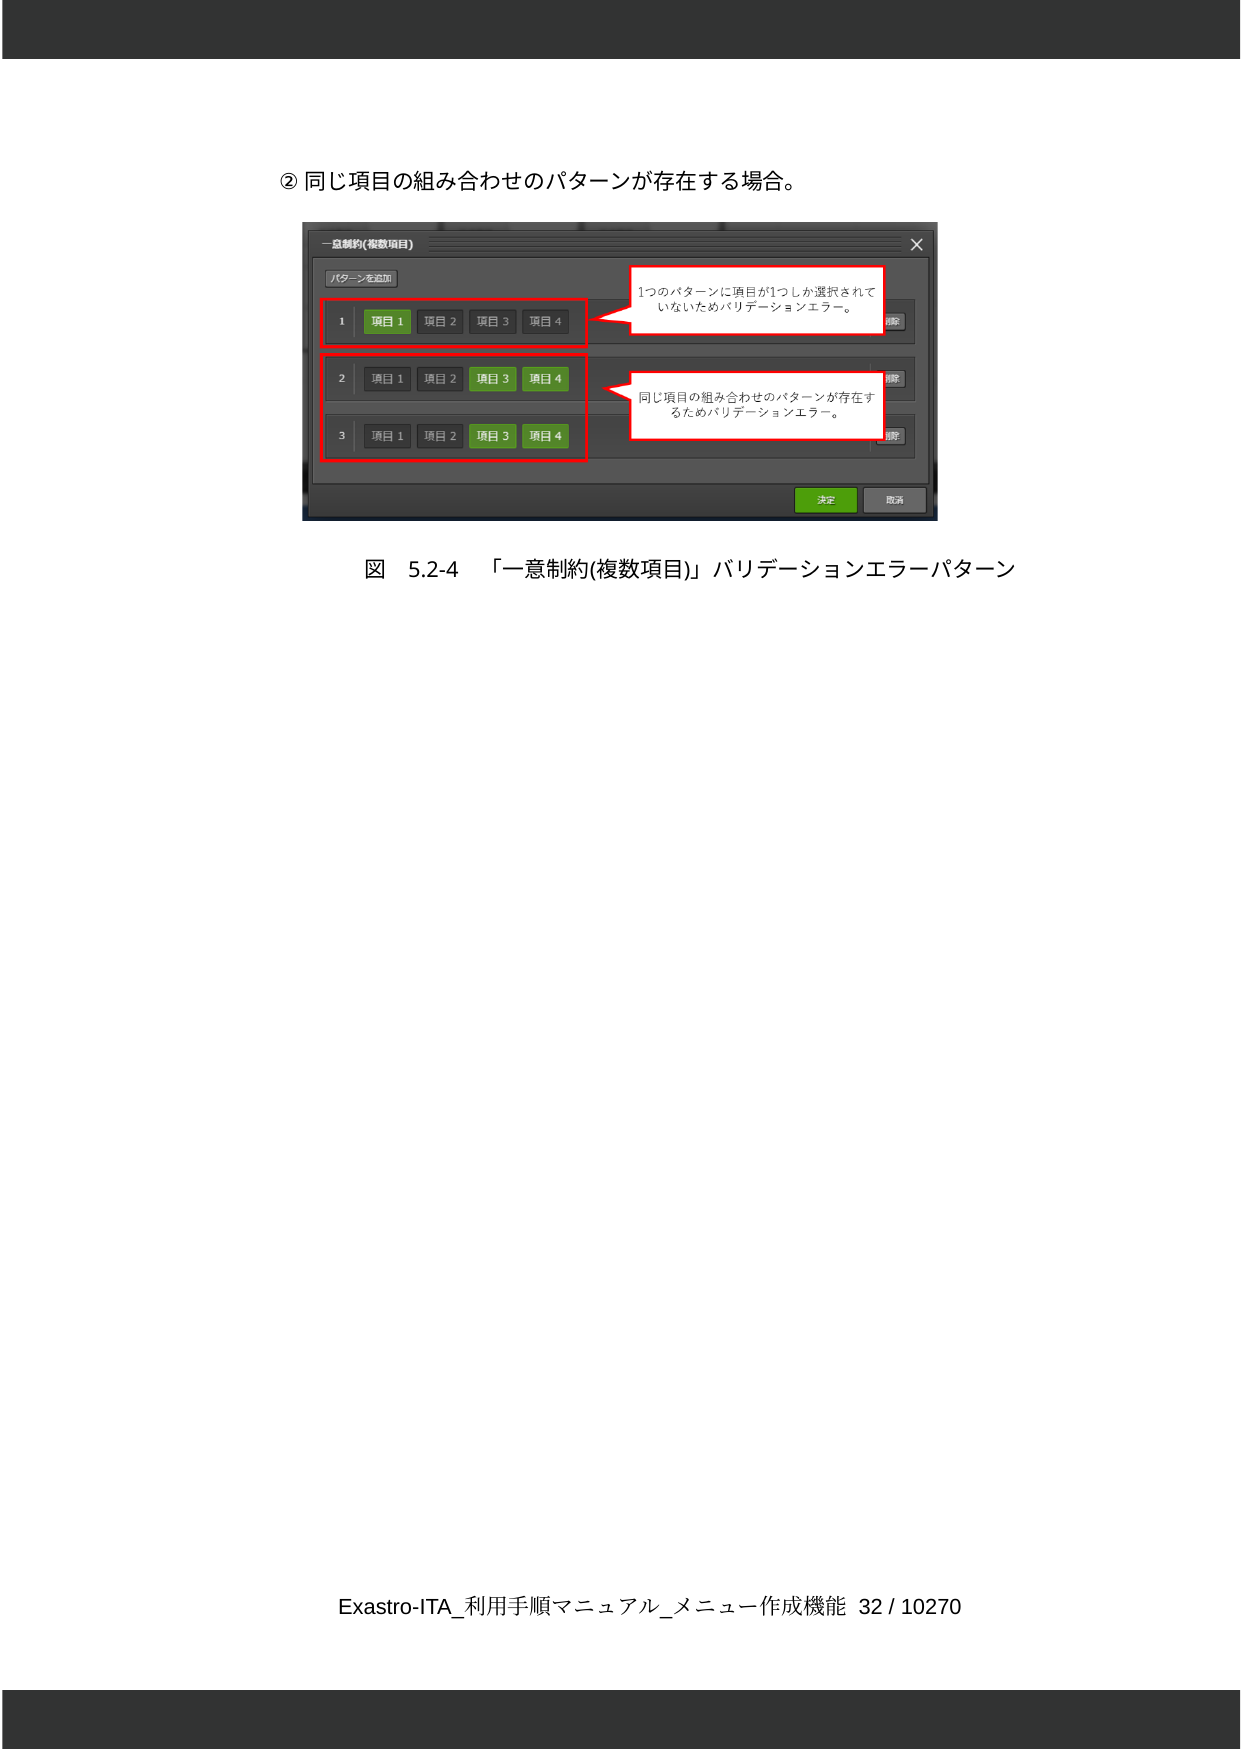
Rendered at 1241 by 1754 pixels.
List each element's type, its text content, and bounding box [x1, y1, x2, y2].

picture [2, 0, 1241, 59]
list 図 5.2-4 「一意制約(複数項目)」バリデーションエラーパターン [229, 538, 1152, 597]
picture [302, 222, 938, 521]
list ② 同じ項目の組み合わせのパターンが存在する場合。 [279, 151, 1152, 210]
picture [2, 1690, 1241, 1749]
